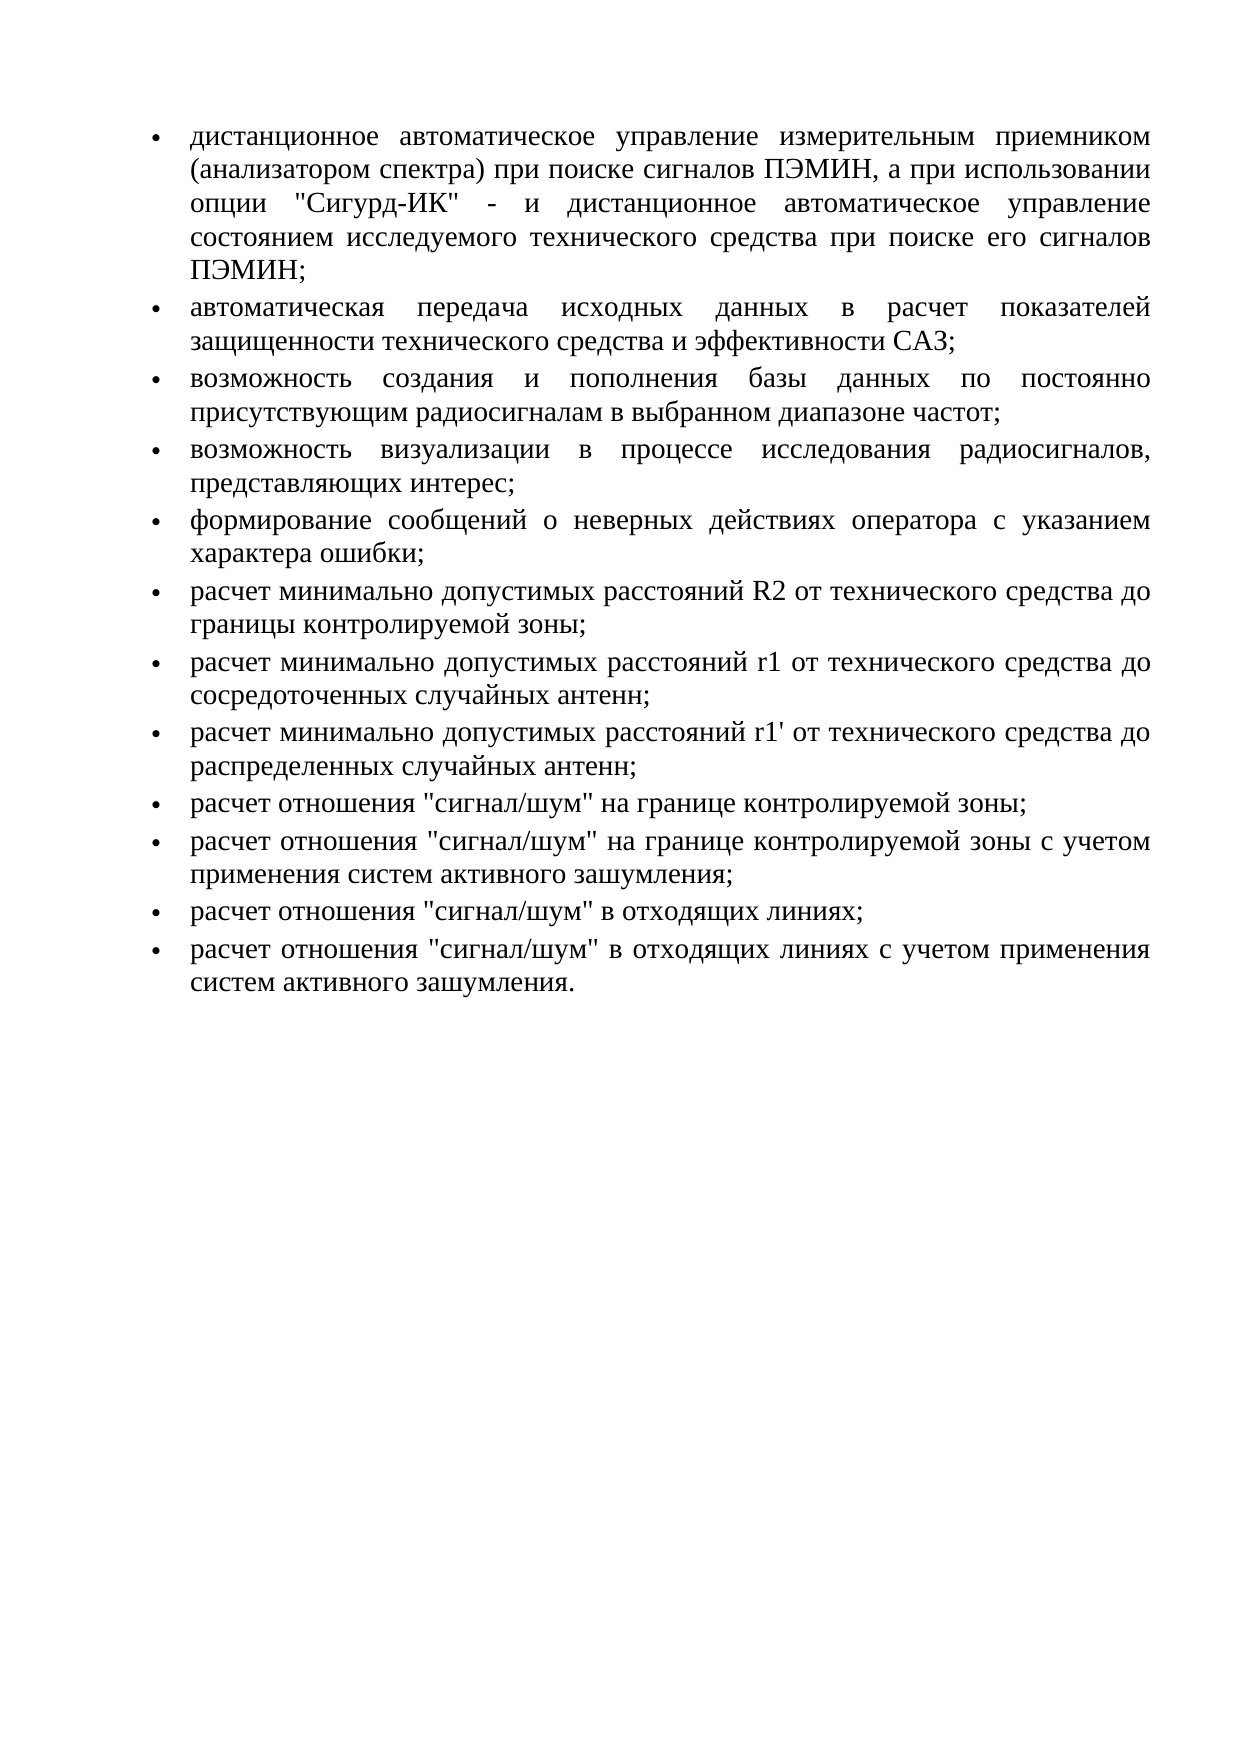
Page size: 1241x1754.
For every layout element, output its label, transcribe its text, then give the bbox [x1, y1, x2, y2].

list расчет минимально допустимых расстояний r1' от технического средства до распределенных случайных антенн; [152, 714, 1152, 782]
list расчет минимально допустимых расстояний r1 от технического средства до сосредоточенных случайных антенн; [152, 644, 1152, 711]
list автоматическая передача исходных данных в расчет показателей защищенности технического средства и эффективности САЗ; [152, 289, 1152, 357]
list дистанционное автоматическое управление измерительным приемником (анализатором спектра) при поиске сигналов ПЭМИН, а при использовании опции "Сигурд-ИК" - и дистанционное автоматическое управление состоянием исследуемого технического средства при поиске его сигналов ПЭМИН; [152, 118, 1152, 286]
list расчет отношения "сигнал/шум" на границе контролируемой зоны с учетом применения систем активного зашумления; [152, 823, 1152, 890]
list расчет минимально допустимых расстояний R2 от технического средства до границы контролируемой зоны; [152, 573, 1152, 640]
list возможность визуализации в процессе исследования радиосигналов, представляющих интерес; [152, 431, 1152, 498]
list расчет отношения "сигнал/шум" на границе контролируемой зоны; [152, 785, 1152, 819]
list возможность создания и пополнения базы данных по постоянно присутствующим радиосигналам в выбранном диапазоне частот; [152, 360, 1152, 427]
list формирование сообщений о неверных действиях оператора с указанием характера ошибки; [152, 502, 1152, 569]
list расчет отношения "сигнал/шум" в отходящих линиях с учетом применения систем активного зашумления. [152, 931, 1152, 998]
list расчет отношения "сигнал/шум" в отходящих линиях; [152, 893, 1152, 927]
